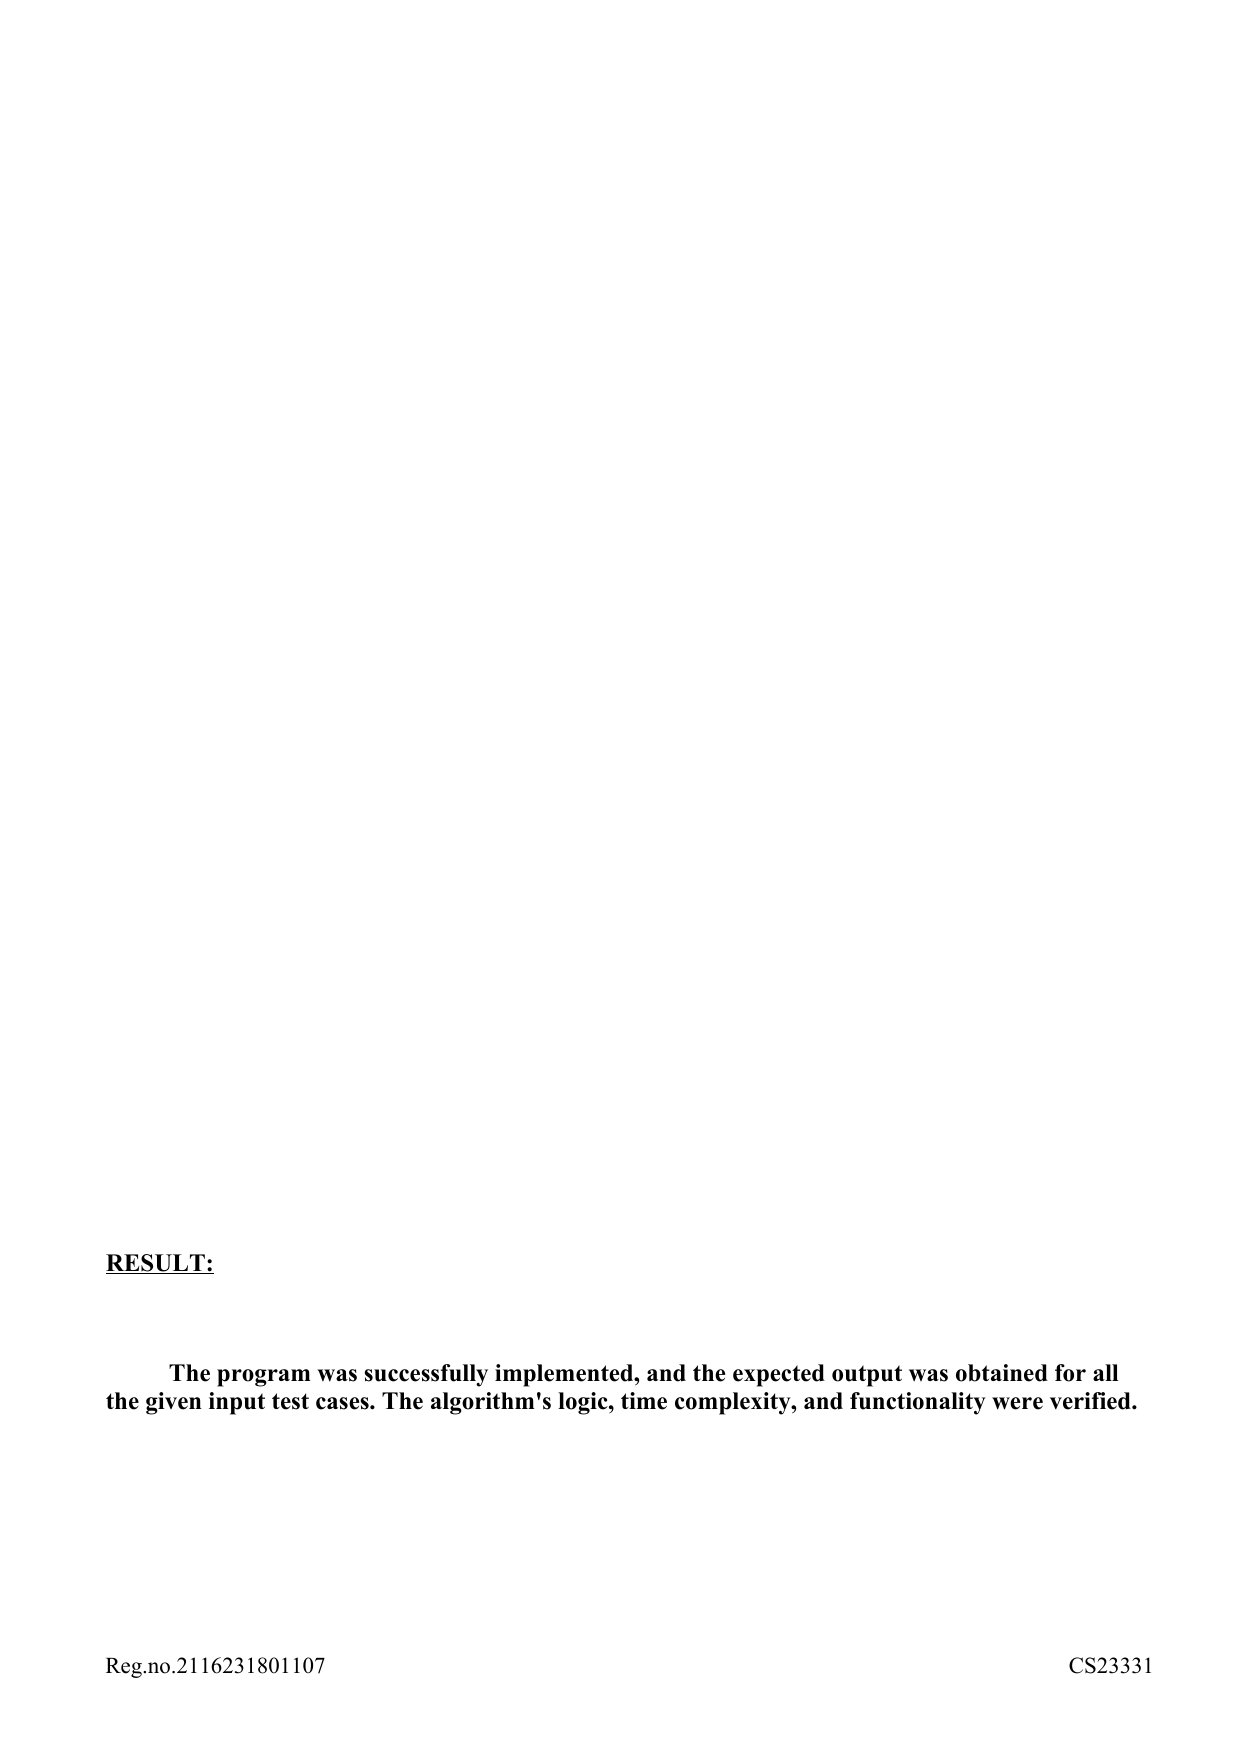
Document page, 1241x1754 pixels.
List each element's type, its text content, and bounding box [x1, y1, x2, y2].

text The program was successfully implemented, and the expected output was obtained for all the given input test cases. The algorithm's logic, time complexity, and functionality were verified. [106, 1359, 1155, 1415]
text RESULT: [106, 1249, 1155, 1276]
